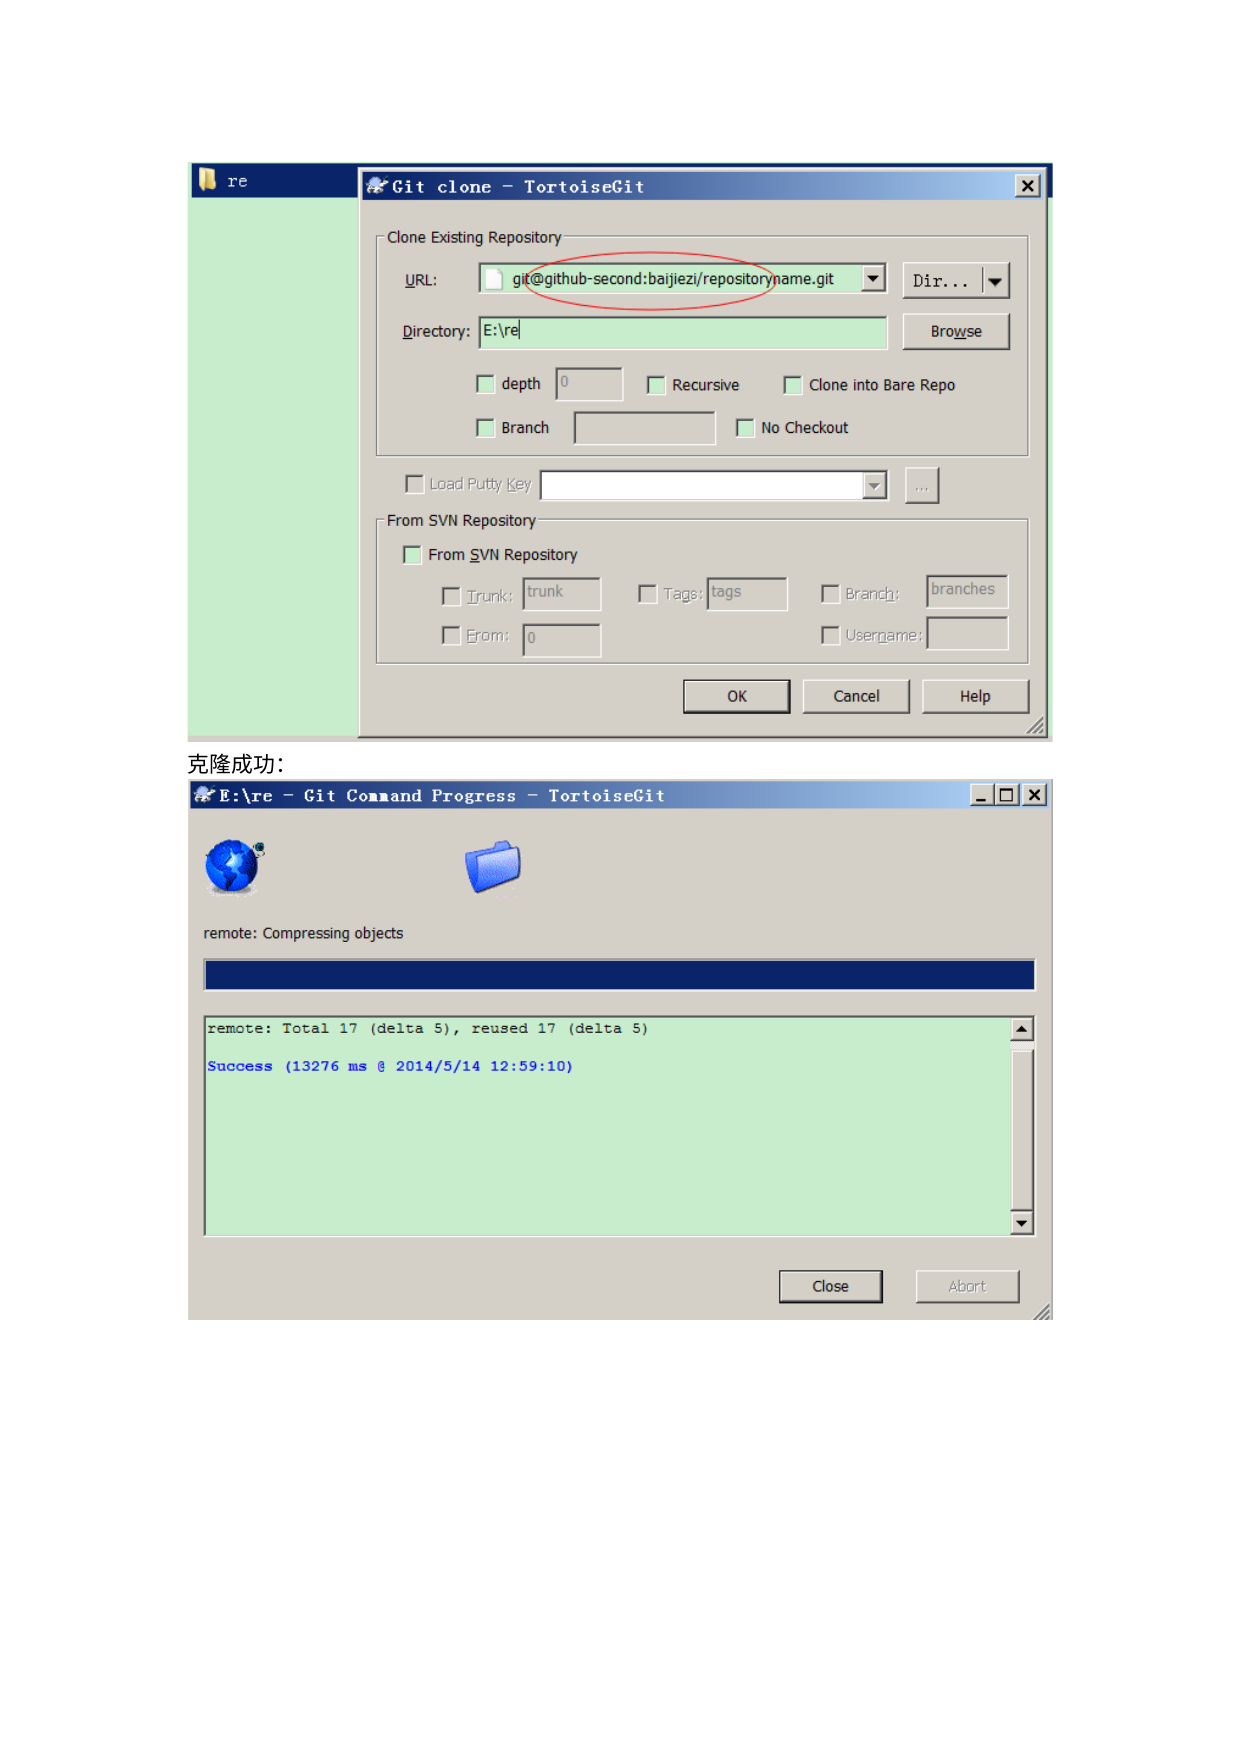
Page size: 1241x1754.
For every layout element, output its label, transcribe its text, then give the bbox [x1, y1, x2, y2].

text 克隆成功： [187, 747, 1053, 779]
picture [187, 779, 1053, 1320]
picture [187, 162, 1053, 742]
